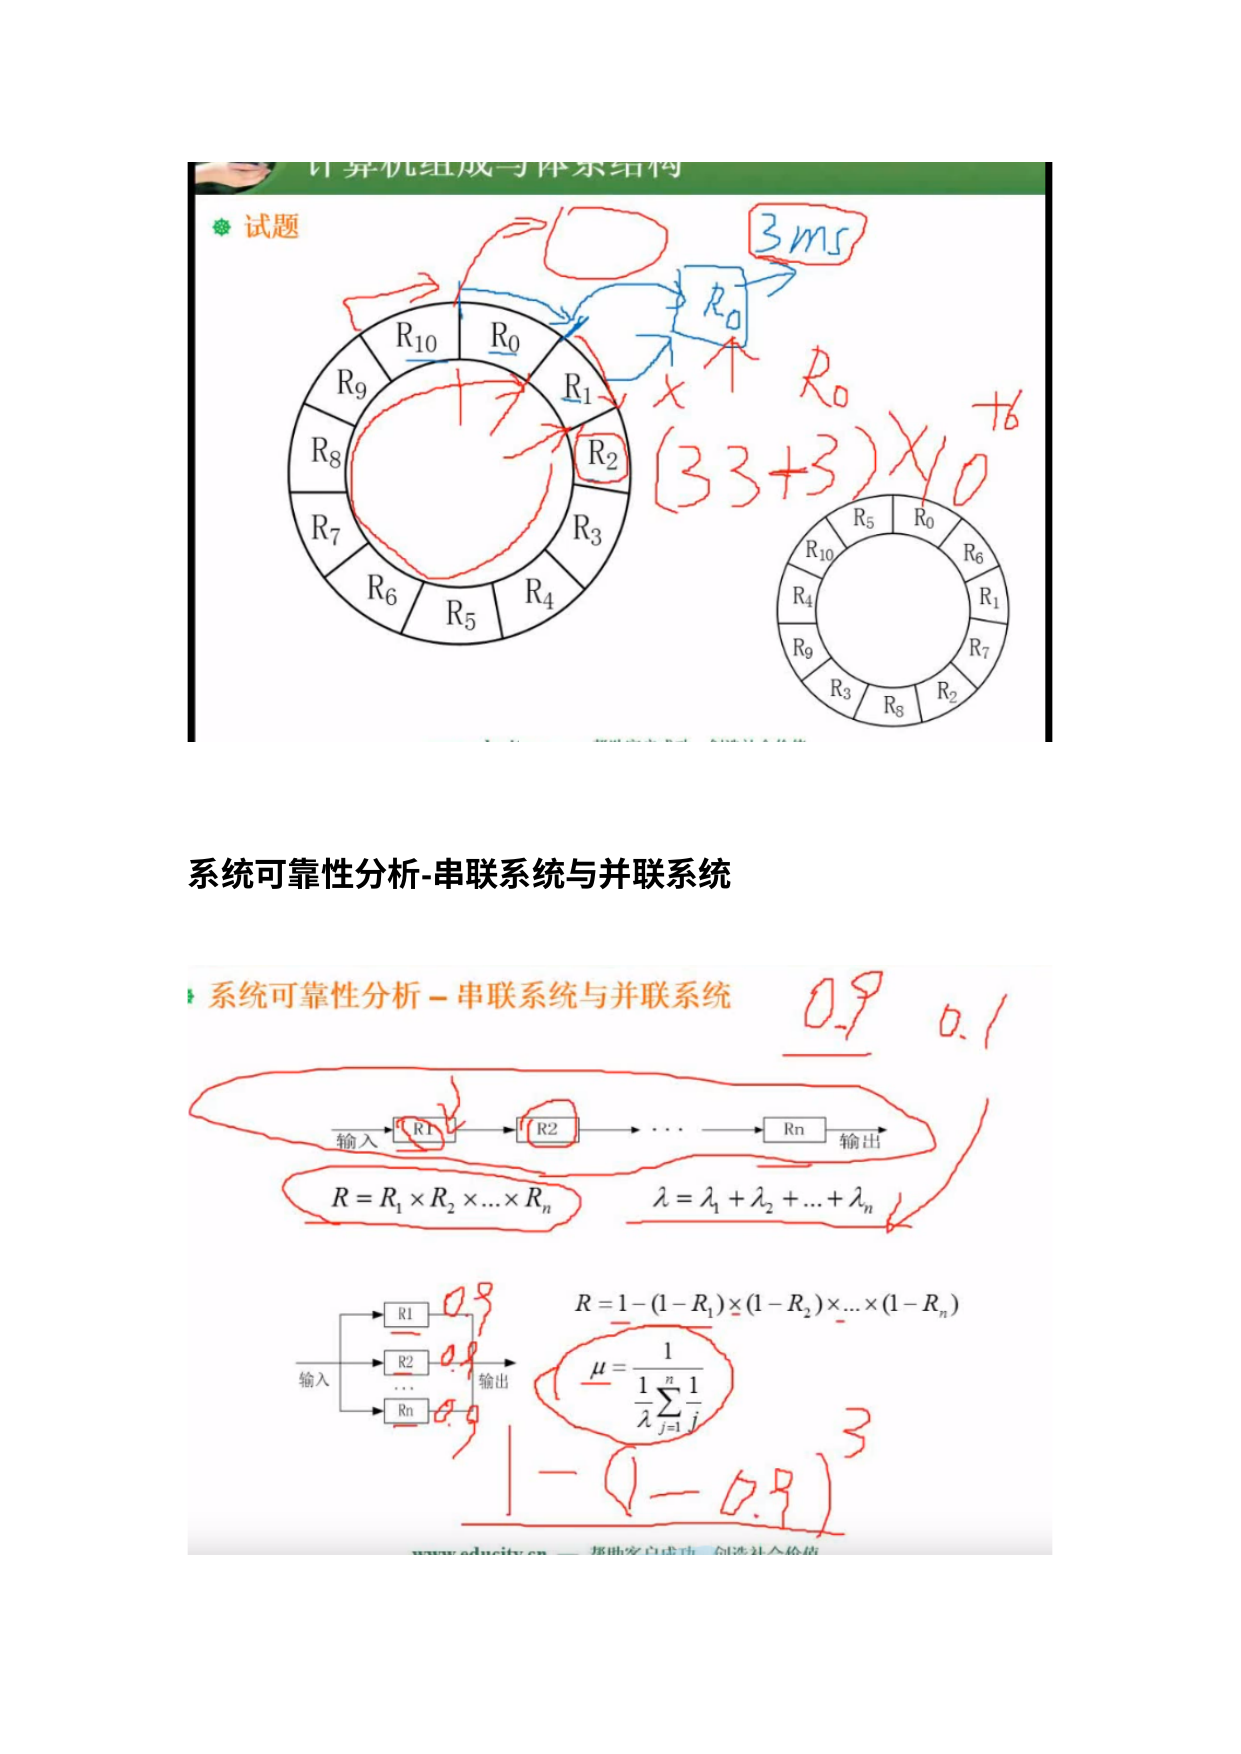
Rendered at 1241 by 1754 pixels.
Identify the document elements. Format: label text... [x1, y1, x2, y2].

picture [187, 965, 1053, 1555]
subtitle 系统可靠性分析-串联系统与并联系统 [187, 839, 1053, 904]
picture [187, 162, 1053, 742]
